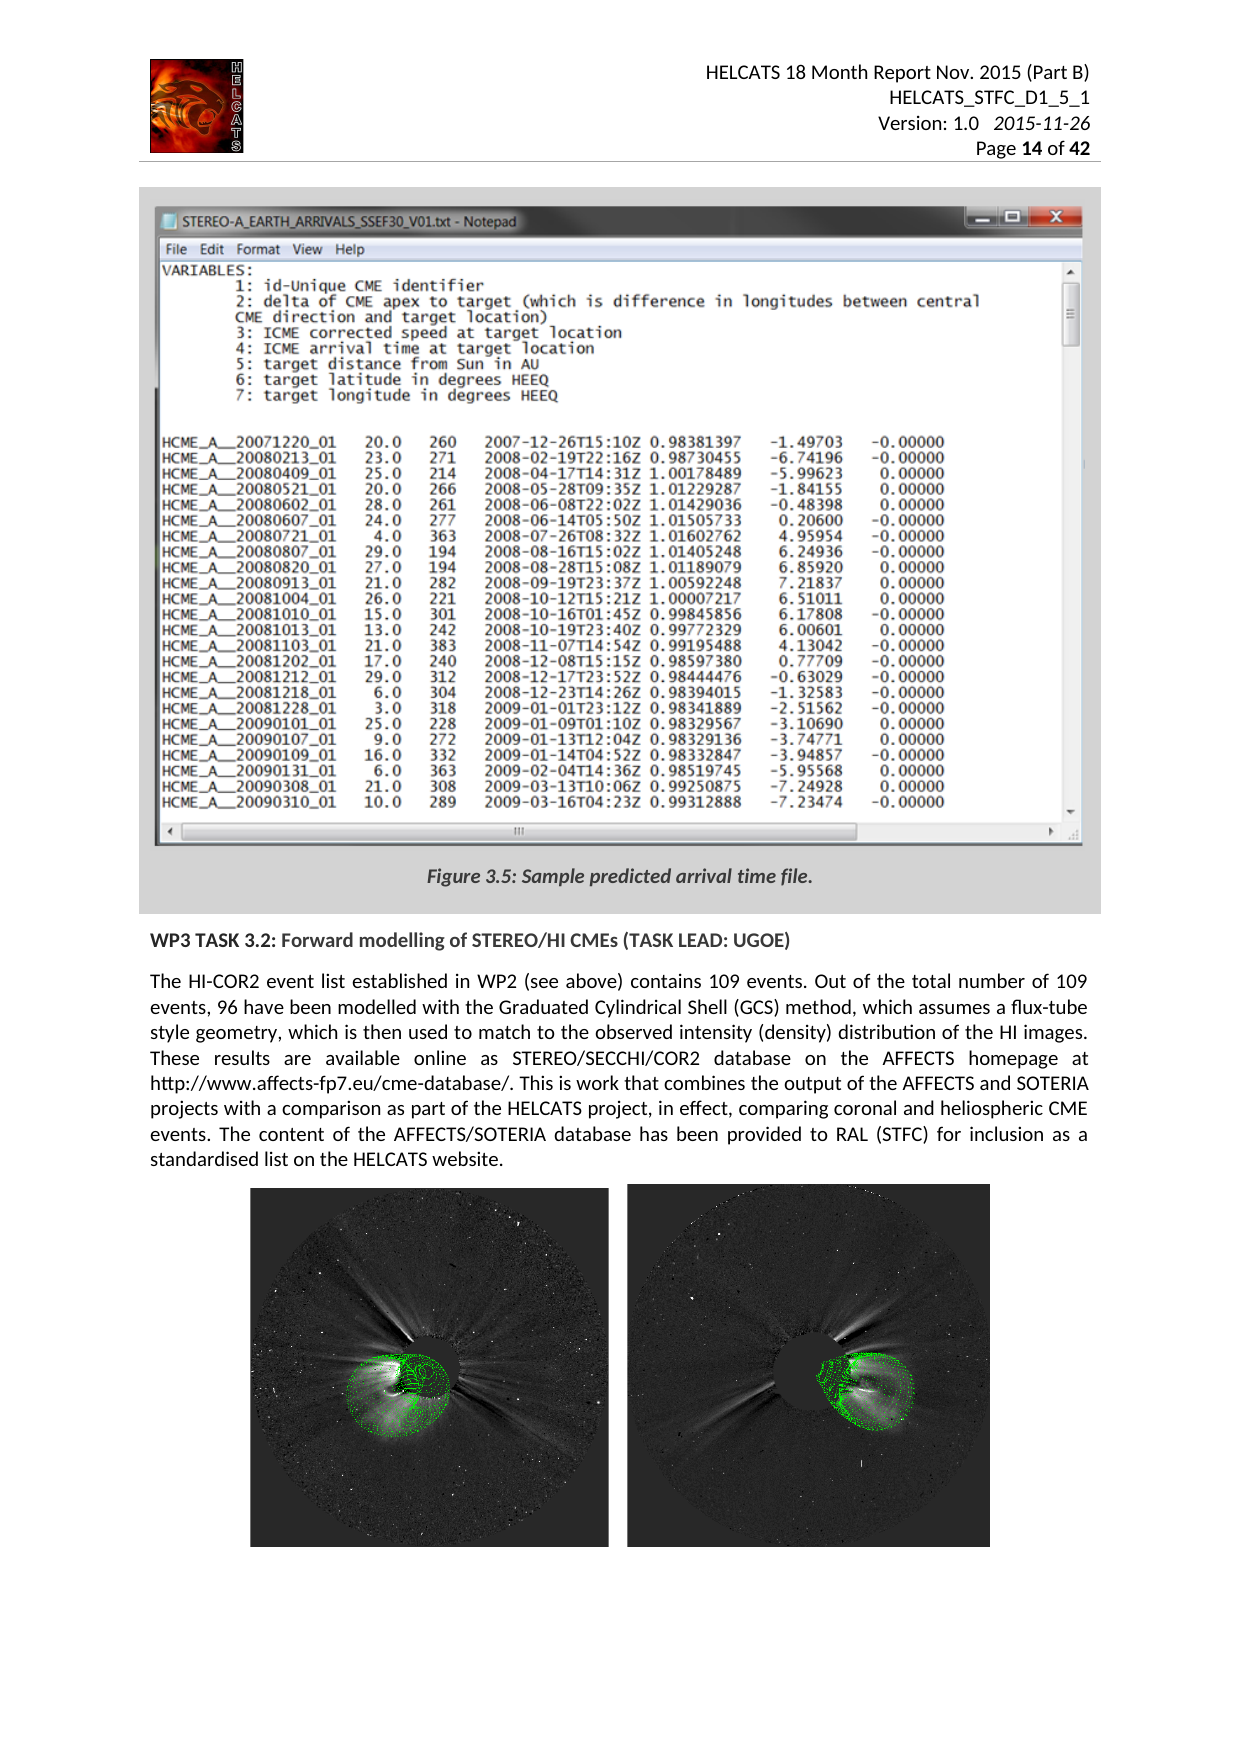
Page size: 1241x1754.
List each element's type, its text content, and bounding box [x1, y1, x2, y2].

picture [627, 1184, 990, 1547]
picture [150, 59, 244, 153]
picture [250, 1188, 609, 1547]
table_cell WP3 TASK 3.1: Geometrical modelling of STEREO/HI CMEs (TASK LEAD: STFC) The STFC contribution to WP3 is principally through task 3.1, the geometrical modelling of the STEREO/HI heliospheric CMEs. This task involves the derivation of the kinematic properties of those CMEs visually identified in WP2.1. This is achieved by manually identifying the track made by each CME in a time-elongation map (J-map) and applying the assumptions about its geometry and dynamics summarized in Davies et al. (2012, Astrophys. J., 750, 23). This makes use of three established geometrical approaches, assuming that the CME can be modelled (i) as a point-like feature propagating outwards, or Fixed-Phi (FP) method, (ii) as an expanding circle whose diameter is defined by the CME apex and Sun-centre, the Harmonic Mean (HM) method, and (iii) as a self similarly expanding circle of 30° half-width, propagating outward between two fixed position angles, the Self Similar Expansion (SSE) method. The CMEs are assumed to travel at a constant speed in a fixed direction away from the Sun. The three different fitting methods are applied to each CME (see Davies et al., for details). For a given CME, the path of its (apparent) leading edge through a J-map is manually tracked at a position angle close to its apex and each of the three fitting procedures is applied to estimate its 3D speed and propagation direction. These values are, in turn, used to derive launch times for each event, which are then applicable to WP4.1, and to generate arrival times at various locations in the heliosphere for in-situ comparison, to be made in WP4.2. Thus, the definitive product of this task is a unique and comprehensive list of heliospheric CMEs with fitted kinematic parameters, notably including longitudinal direction. To date, events occurring between the beginning of the STEREO science phase, in April 2007, and the beginning of reduced science operations in the lead up to superior conjunction of STEREO, from August 2014, for both STEREO-A and -B have been analysed in this way. Events identified as poor in WP2.1 are excluded, as are those which are directed at position angles far from the ecliptic, due to the limited number of HI frames in which they appear. A number of small CMEs occur, which quickly become subsumed by subsequent, larger events; these are also excluded. This process has been completed for a total of 1210 events; 635 for STEREO-A and 575 for STEREO-B. A comparison between the speeds and propagation angles resulting from each of the three fitting methods is shown in Fig. 3.1, with a screenshot of the catalogue output shown in Fig. 3.2. Figure 3.1: A comparison between the speeds and propagation directions obtained from each of the three fitting methods. The scatter plots in the left column show the difference in velocity between the FP and SSE models (top), FP and HM models (middle) and SSE and HM models. The right hand column shows the differences between the propagation angles, φ, for the same methods. The colour of each data point represents the maximum elongation angle to which the CME was tracked. Filled and open dots correspond to CMEs observed by STEREO-A and B, respectively. A paper is being prepared on this unique and comprehensive catalogue of geometrically-modelled CMEs observed by HI that will outline the statistics of their kinematics during the nominal STEREO mission science phase of 2007-2014. This builds on the publication being prepared for WP2 and will provide a fundamental analysis of CME kinematic properties in the heliosphere as a reference for the wider community. Figure 3.2: Example of the CME catalogue available on the HELCATS website. The kinematic properties (from SSE fitting) of the first ten CMEs are displayed. At UNIGRAZ, the routines for calculating planetary and spacecraft arrivals of CMEs observed by HI have been further automated and enhanced. Based on the fitting results (FPF, HMF, SSEF) of the launch time, speed and direction, they produce the arrival times and speeds at each spacecraft location consistent with different CME geometries (see examples plotted in Figs. 3.3 and 3.4). Now that the first HI catalogue with the fit results has been established by RAL (STFC), a few adaptations to our codes concerning the data formats are necessary and are currently underway. The final results of CME impacts will be derived for Earth, Mars, Venus, Mercury, MESSENGER, Saturn, STEREO-A, STEREO-B and Ulysses and will be used in WP4 for establishing the linked catalogue of CME events observed from the Sun to in-situ observing spacecraft. Figure 3.3: Distributions of speeds of the modelled CMEs, separated by year, spacecraft and fitting technique (Fixed Phi (FPF), Self-Similar Expansion (SSEF), and Harmonic Mean (HMF) fits). This model also allows one to estimate whether, and to what degree, each CME will ‘hit’ any in-situ location, and this is provided as a parameter in the catalogue, along with speeds and arrival times. A user friendly package in the IDL programming language has been created to read in the geometrically modelled CME catalogue files and output the predicted arrival time files (Fig. 3.5) for any of the in situ locations. The initial catalogue contains over 400 predicted arrivals at Earth, and over 100 for Mercury-, Venus-, Mars- and Saturn- directed CMEs. The arrival times will be compared to other model results and in situ data in WP4. Figure 3.4: SSEF ICME speed vs. Transit time to different planetary locations. Figure 3.5: Sample predicted arrival time file. [139, 187, 1101, 914]
